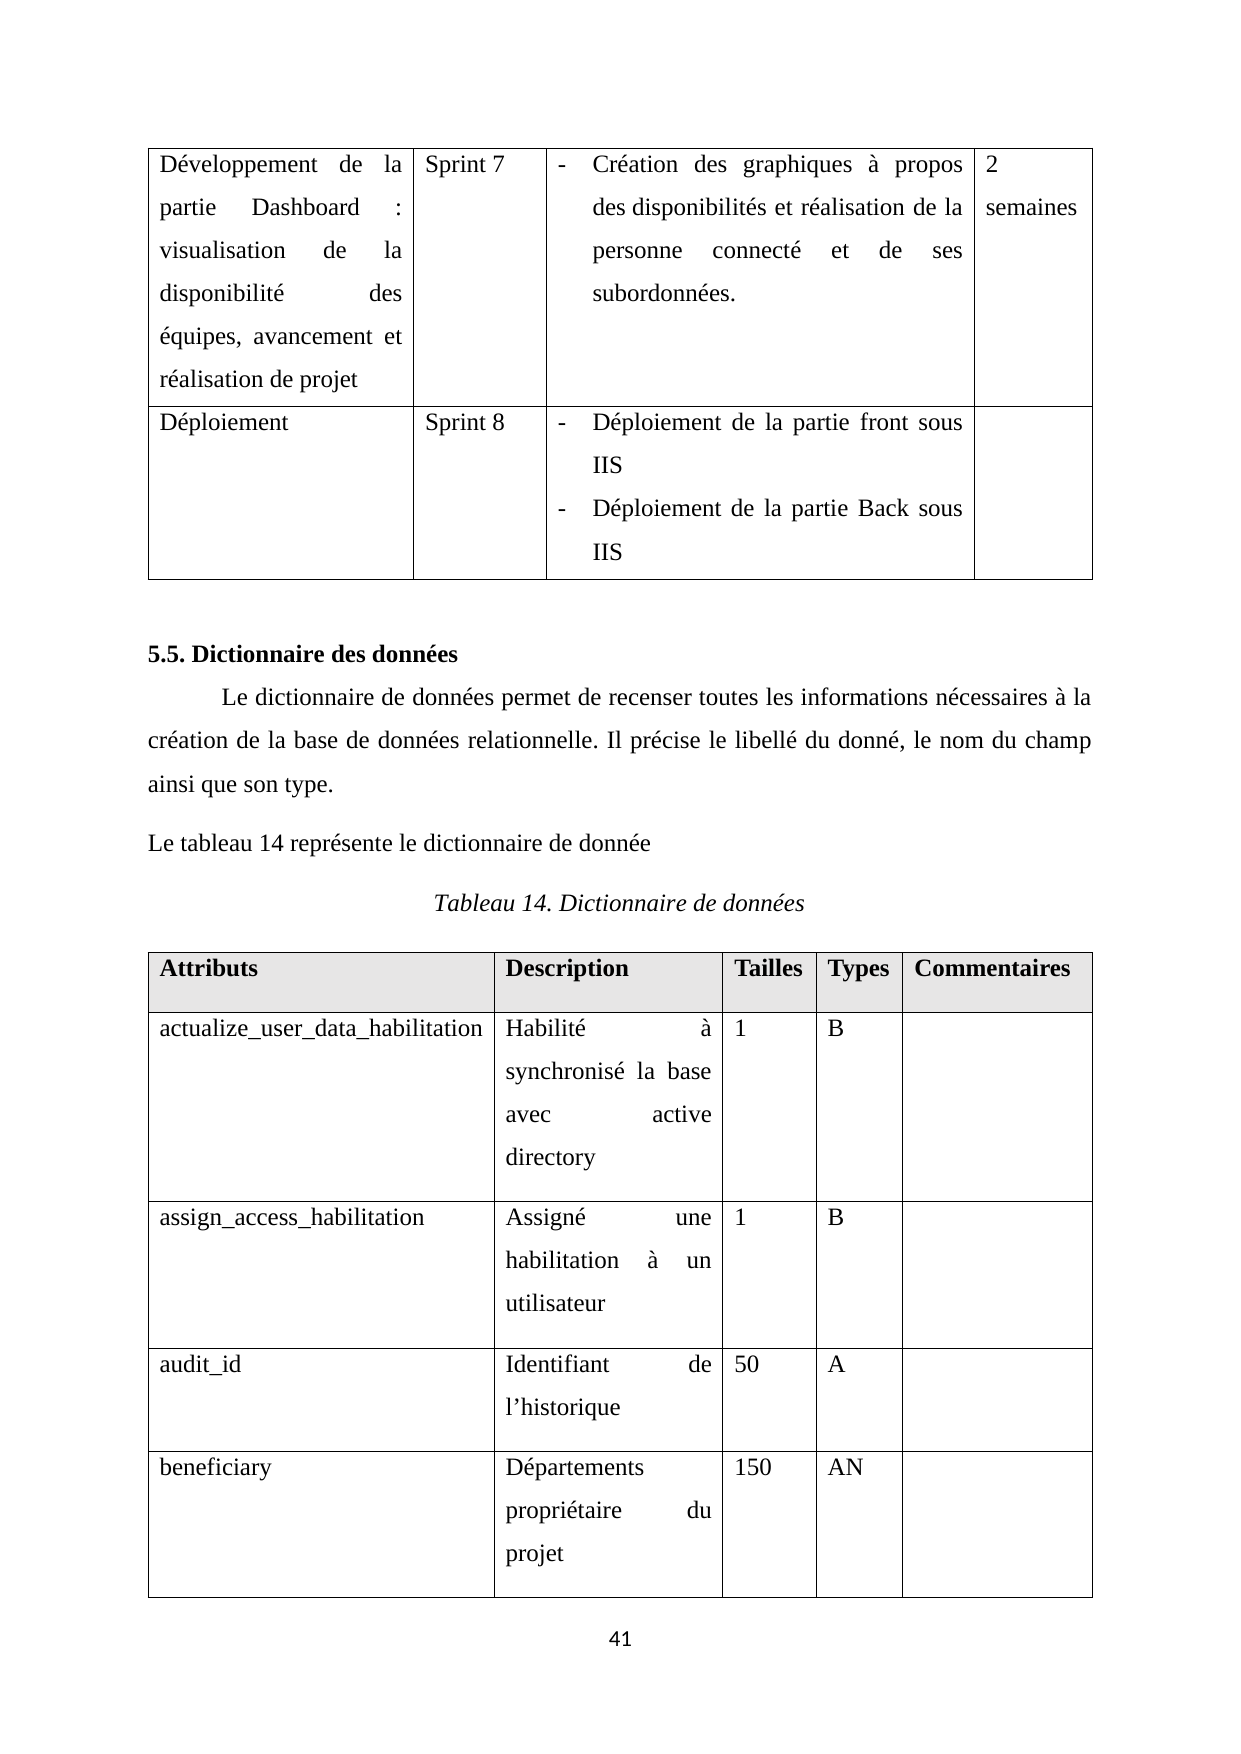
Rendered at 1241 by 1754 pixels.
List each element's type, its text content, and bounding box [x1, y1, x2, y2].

table_cell A [817, 1349, 902, 1451]
table_cell 2 semaines [975, 149, 1092, 406]
text Le tableau 14 représente le dictionnaire de donnée [148, 828, 1093, 857]
table_cell 1 [723, 1202, 816, 1348]
table_cell Déploiement [149, 407, 413, 578]
table_cell AN [817, 1452, 902, 1597]
text Tableau 14. Dictionnaire de données [148, 888, 1093, 917]
table_cell [975, 407, 1092, 578]
table_header Description [495, 953, 722, 1012]
table_cell 50 [723, 1349, 816, 1451]
table_cell [903, 1452, 1092, 1597]
table_cell Création des graphiques à propos des disponibilités et réalisation de la personne connecté et de ses subordonnées. [547, 149, 974, 406]
table_cell 150 [723, 1452, 816, 1597]
table_cell [903, 1349, 1092, 1451]
table_header Tailles [723, 953, 816, 1012]
table_header Commentaires [903, 953, 1092, 1012]
table_cell actualize_user_data_habilitation [149, 1013, 494, 1201]
text Le dictionnaire de données permet de recenser toutes les informations nécessaires à la création de la base de données relationnelle. Il précise le libellé du donné, le nom du champ ainsi que son type. [148, 682, 1093, 797]
table_cell assign_access_habilitation [149, 1202, 494, 1348]
table_cell [903, 1202, 1092, 1348]
table_cell Sprint 8 [414, 407, 546, 578]
table_cell Habilité à synchronisé la base avec active directory [495, 1013, 722, 1201]
table_cell Déploiement de la partie front sous IIS Déploiement de la partie Back sous IIS [547, 407, 974, 578]
table_cell [903, 1013, 1092, 1201]
subtitle 5.5. Dictionnaire des données [148, 639, 1093, 668]
table_cell Sprint 7 [414, 149, 546, 406]
table_cell beneficiary [149, 1452, 494, 1597]
table_cell B [817, 1202, 902, 1348]
table_cell Identifiant de l’historique [495, 1349, 722, 1451]
table_cell B [817, 1013, 902, 1201]
table_header Attributs [149, 953, 494, 1012]
table_header Types [817, 953, 902, 1012]
table_cell 1 [723, 1013, 816, 1201]
table_cell Développement de la partie Dashboard : visualisation de la disponibilité des équipes, avancement et réalisation de projet [149, 149, 413, 406]
table_cell audit_id [149, 1349, 494, 1451]
table_cell Assigné une habilitation à un utilisateur [495, 1202, 722, 1348]
table_cell Départements propriétaire du projet [495, 1452, 722, 1597]
